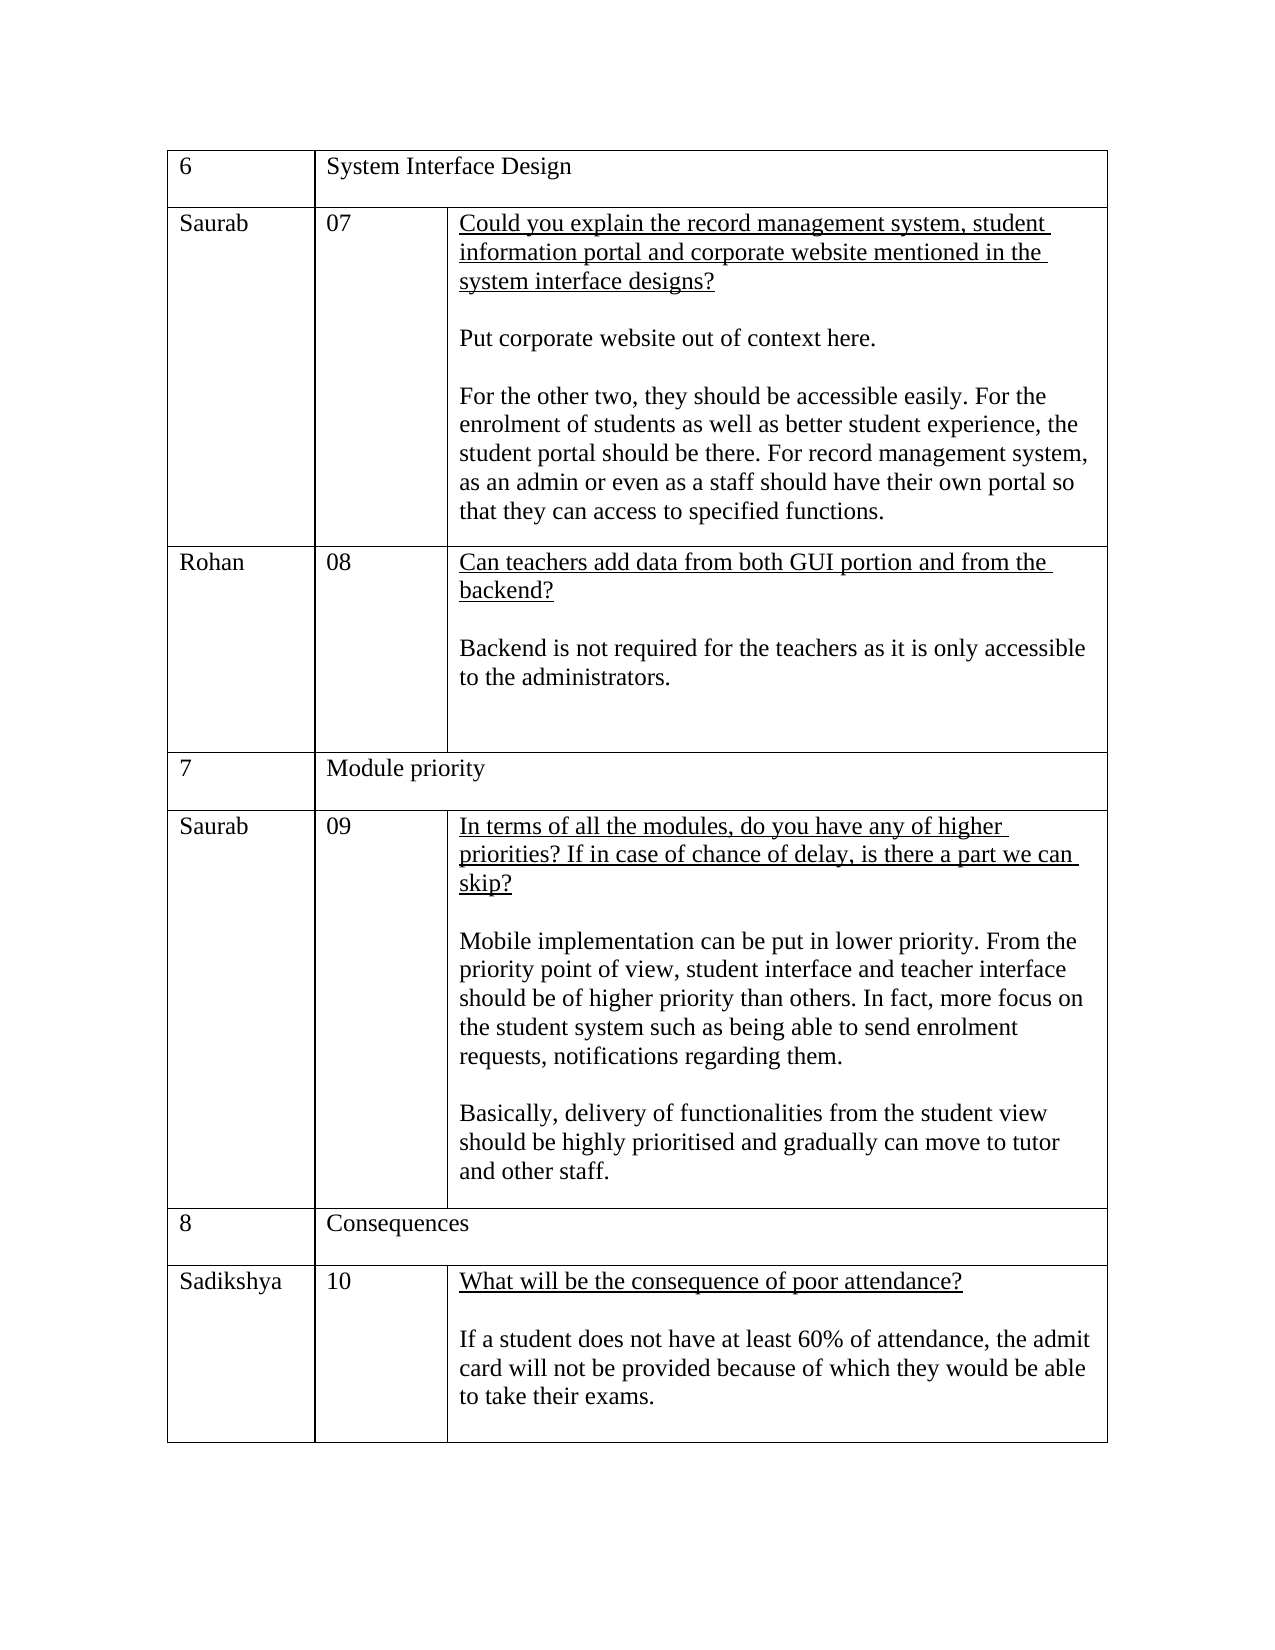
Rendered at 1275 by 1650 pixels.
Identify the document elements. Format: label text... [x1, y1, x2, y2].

table_cell 6 [168, 151, 314, 207]
table_cell Module priority [316, 753, 1107, 810]
table_cell Could you explain the record management system, student information portal and corporate website mentioned in the system interface designs? Put corporate website out of context here. For the other two, they should be accessible easily. For the enrolment of students as well as better student experience, the student portal should be there. For record management system, as an admin or even as a staff should have their own portal so that they can access to specified functions. [448, 208, 1107, 546]
table_cell 10 [316, 1266, 447, 1442]
table_cell 07 [316, 208, 447, 546]
table_cell Can teachers add data from both GUI portion and from the backend? Backend is not required for the teachers as it is only accessible to the administrators. [448, 547, 1107, 752]
table_cell 7 [168, 753, 314, 810]
table_cell Rohan [168, 547, 314, 752]
table_cell 8 [168, 1209, 314, 1265]
table_cell 09 [316, 811, 447, 1207]
table_cell Saurab [168, 811, 314, 1207]
table_cell What will be the consequence of poor attendance? If a student does not have at least 60% of attendance, the admit card will not be provided because of which they would be able to take their exams. [448, 1266, 1107, 1442]
table_cell Saurab [168, 208, 314, 546]
table_cell In terms of all the modules, do you have any of higher priorities? If in case of chance of delay, is there a part we can skip? Mobile implementation can be put in lower priority. From the priority point of view, student interface and teacher interface should be of higher priority than others. In fact, more focus on the student system such as being able to send enrolment requests, notifications regarding them. Basically, delivery of functionalities from the student view should be highly prioritised and gradually can move to tutor and other staff. [448, 811, 1107, 1207]
table_cell System Interface Design [316, 151, 1107, 207]
table_cell 08 [316, 547, 447, 752]
table_cell Consequences [316, 1209, 1107, 1265]
table_cell Sadikshya [168, 1266, 314, 1442]
